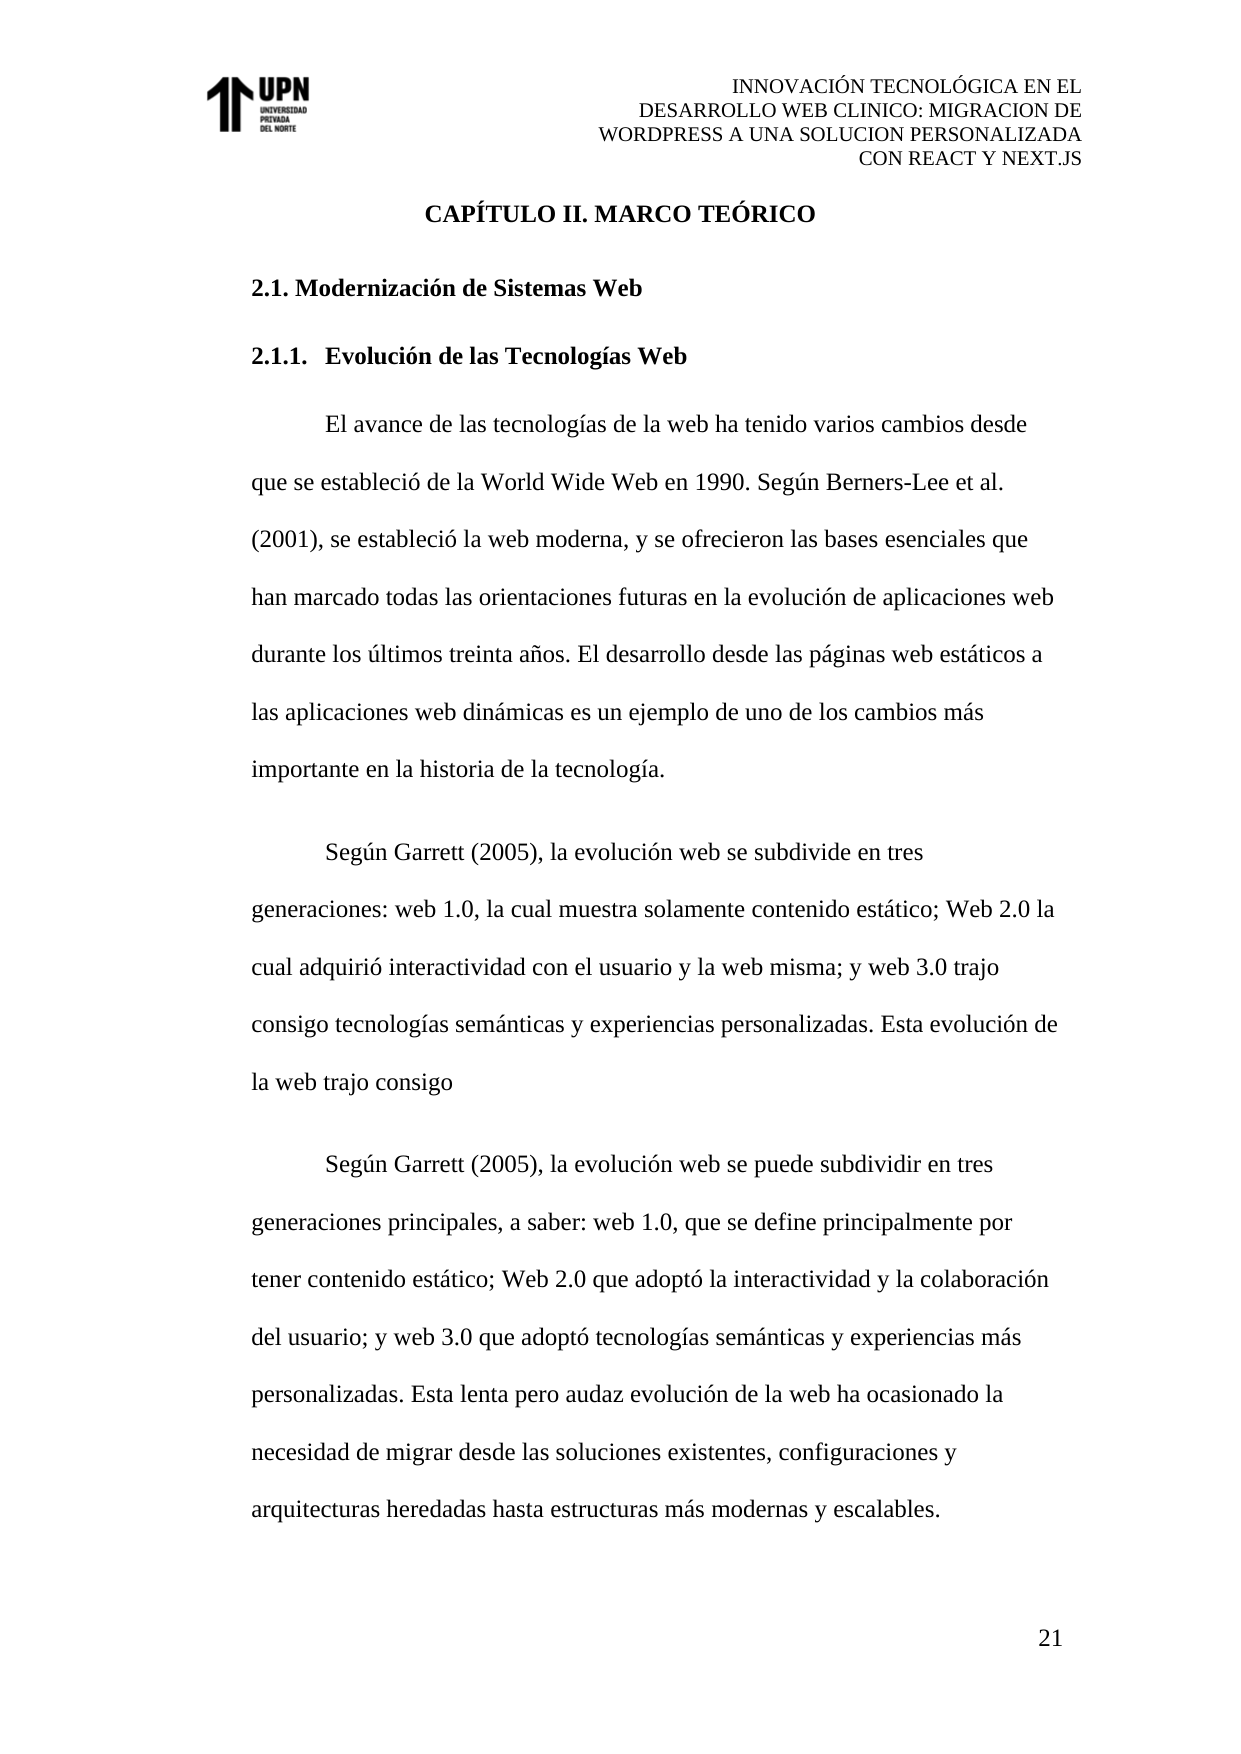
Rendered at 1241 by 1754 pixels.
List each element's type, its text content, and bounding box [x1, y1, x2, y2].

picture [203, 73, 313, 132]
subtitle 2.1. Modernización de Sistemas Web [177, 273, 1063, 302]
subtitle 2.1.1. Evolución de las Tecnologías Web [251, 341, 1063, 370]
text Según Garrett (2005), la evolución web se subdivide en tres generaciones: web 1.0, la cual muestra solamente contenido estático; Web 2.0 la cual adquirió interactividad con el usuario y la web misma; y web 3.0 trajo consigo tecnologías semánticas y experiencias personalizadas. Esta evolución de la web trajo consigo [251, 837, 1063, 1095]
text Según Garrett (2005), la evolución web se puede subdividir en tres generaciones principales, a saber: web 1.0, que se define principalmente por tener contenido estático; Web 2.0 que adoptó la interactividad y la colaboración del usuario; y web 3.0 que adoptó tecnologías semánticas y experiencias más personalizadas. Esta lenta pero audaz evolución de la web ha ocasionado la necesidad de migrar desde las soluciones existentes, configuraciones y arquitecturas heredadas hasta estructuras más modernas y escalables. [251, 1149, 1063, 1523]
subtitle CAPÍTULO II. MARCO TEÓRICO [177, 199, 1063, 227]
text El avance de las tecnologías de la web ha tenido varios cambios desde que se estableció de la World Wide Web en 1990. Según Berners-Lee et al. (2001), se estableció la web moderna, y se ofrecieron las bases esenciales que han marcado todas las orientaciones futuras en la evolución de aplicaciones web durante los últimos treinta años. El desarrollo desde las páginas web estáticos a las aplicaciones web dinámicas es un ejemplo de uno de los cambios más importante en la historia de la tecnología. [251, 409, 1063, 783]
